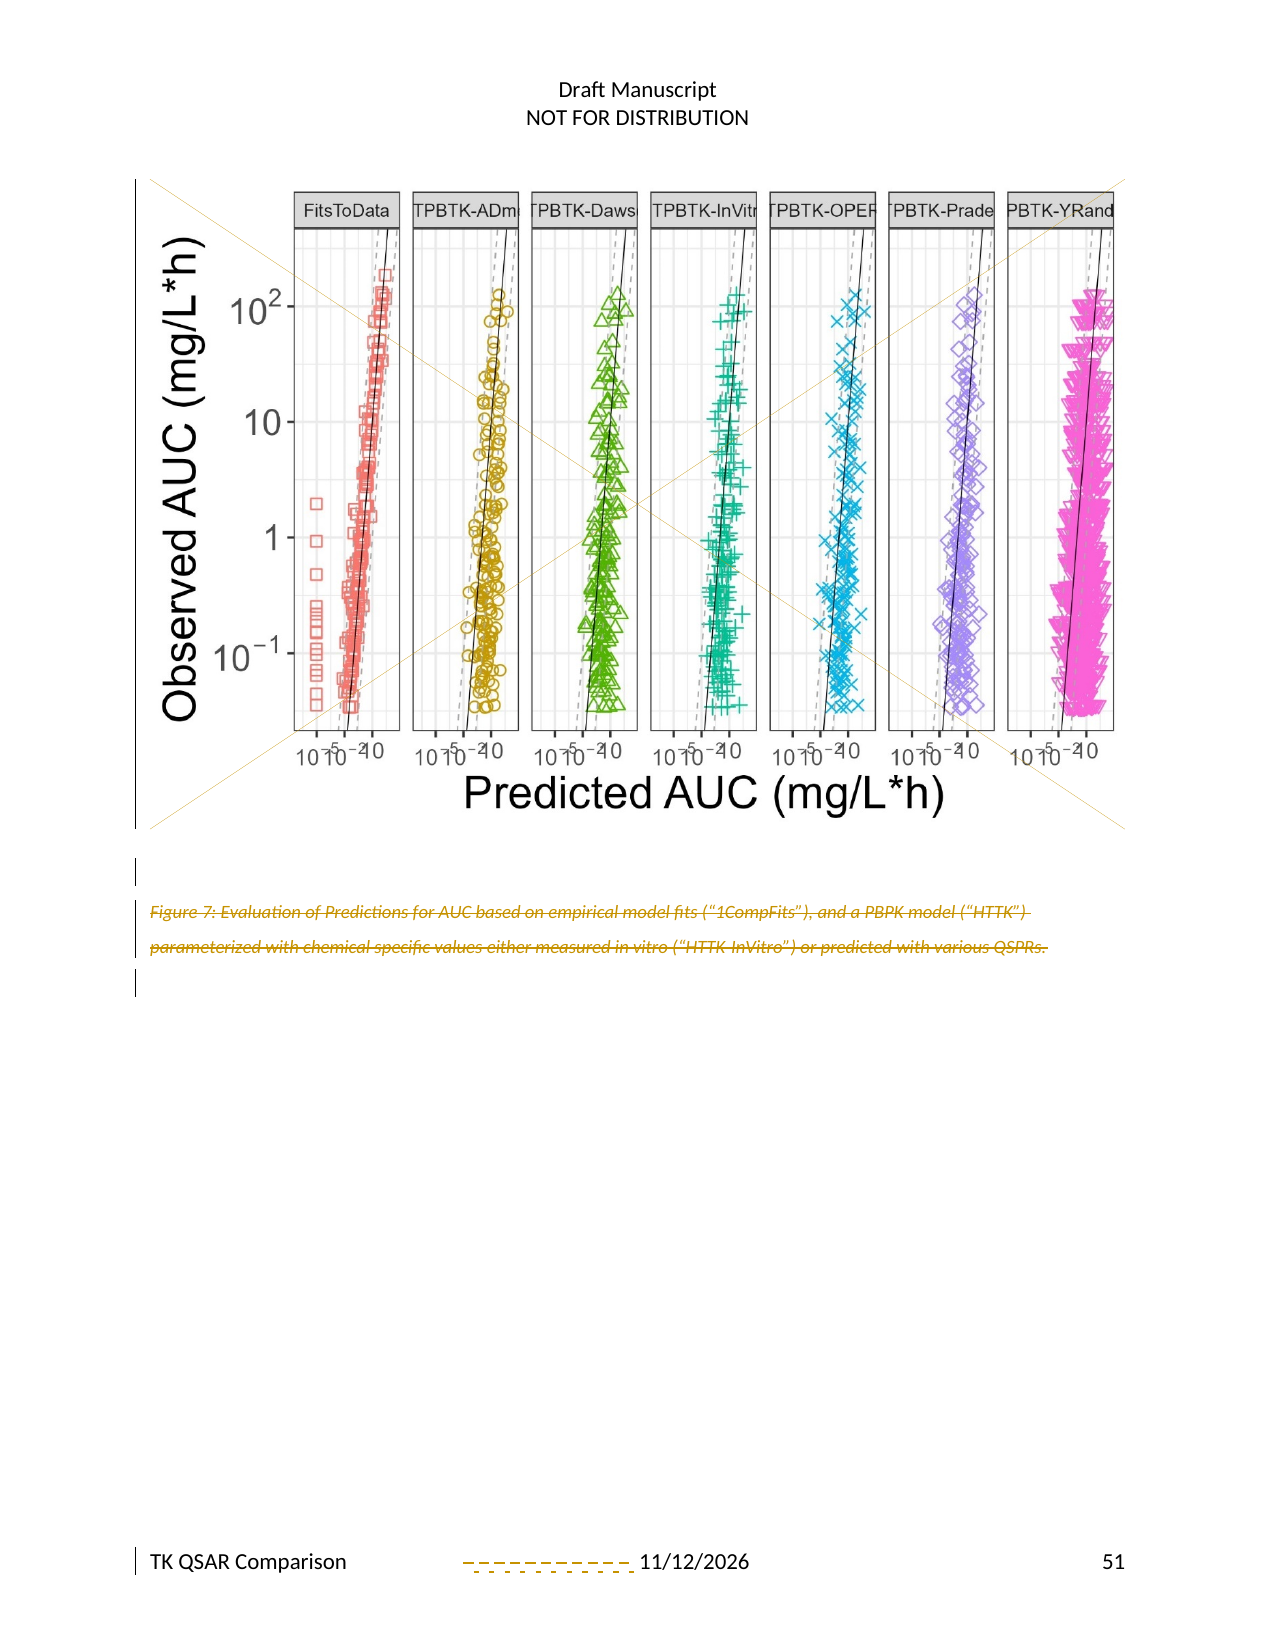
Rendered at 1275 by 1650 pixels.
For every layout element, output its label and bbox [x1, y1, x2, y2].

picture [150, 180, 636, 828]
picture [639, 180, 1125, 828]
picture [151, 505, 1124, 830]
picture [152, 179, 1123, 503]
